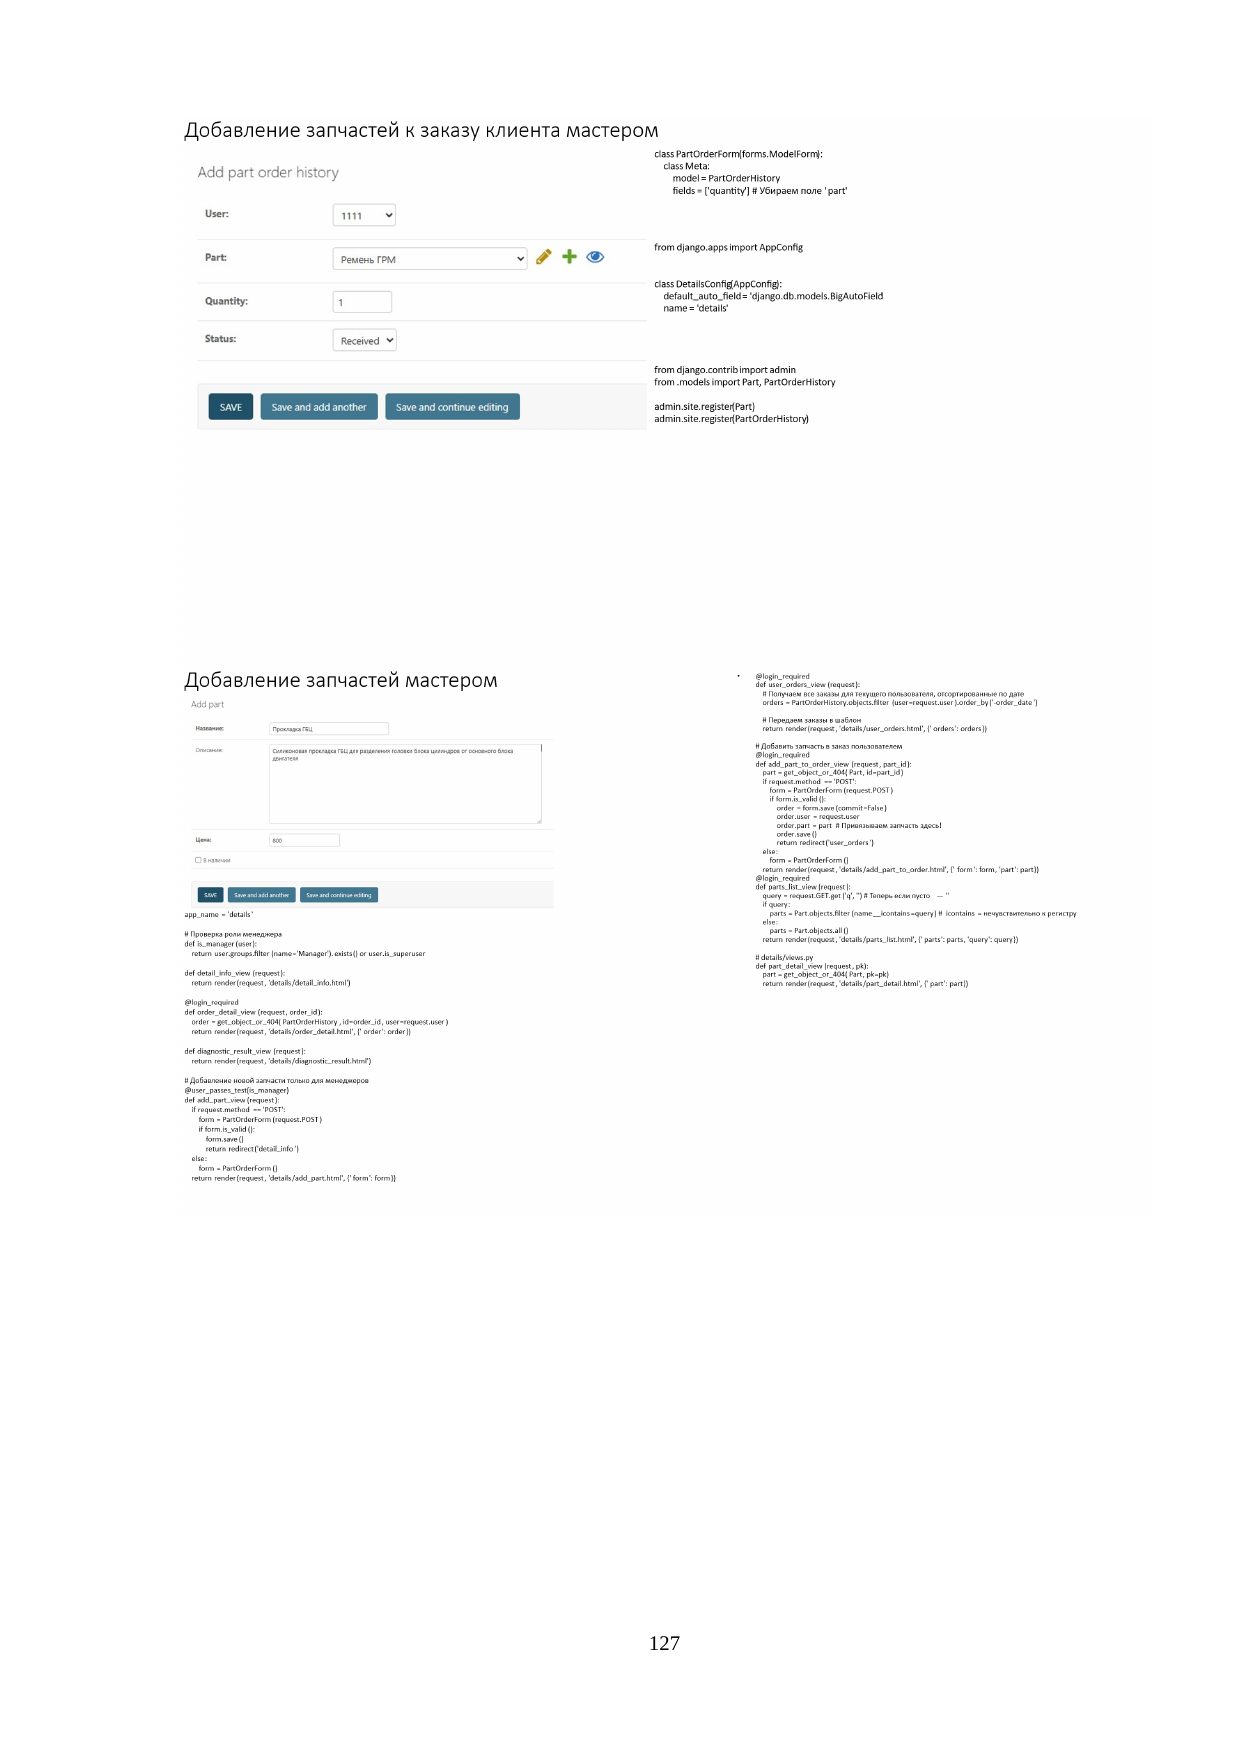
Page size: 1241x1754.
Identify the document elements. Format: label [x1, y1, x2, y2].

picture [177, 118, 1152, 667]
picture [177, 668, 1152, 1217]
